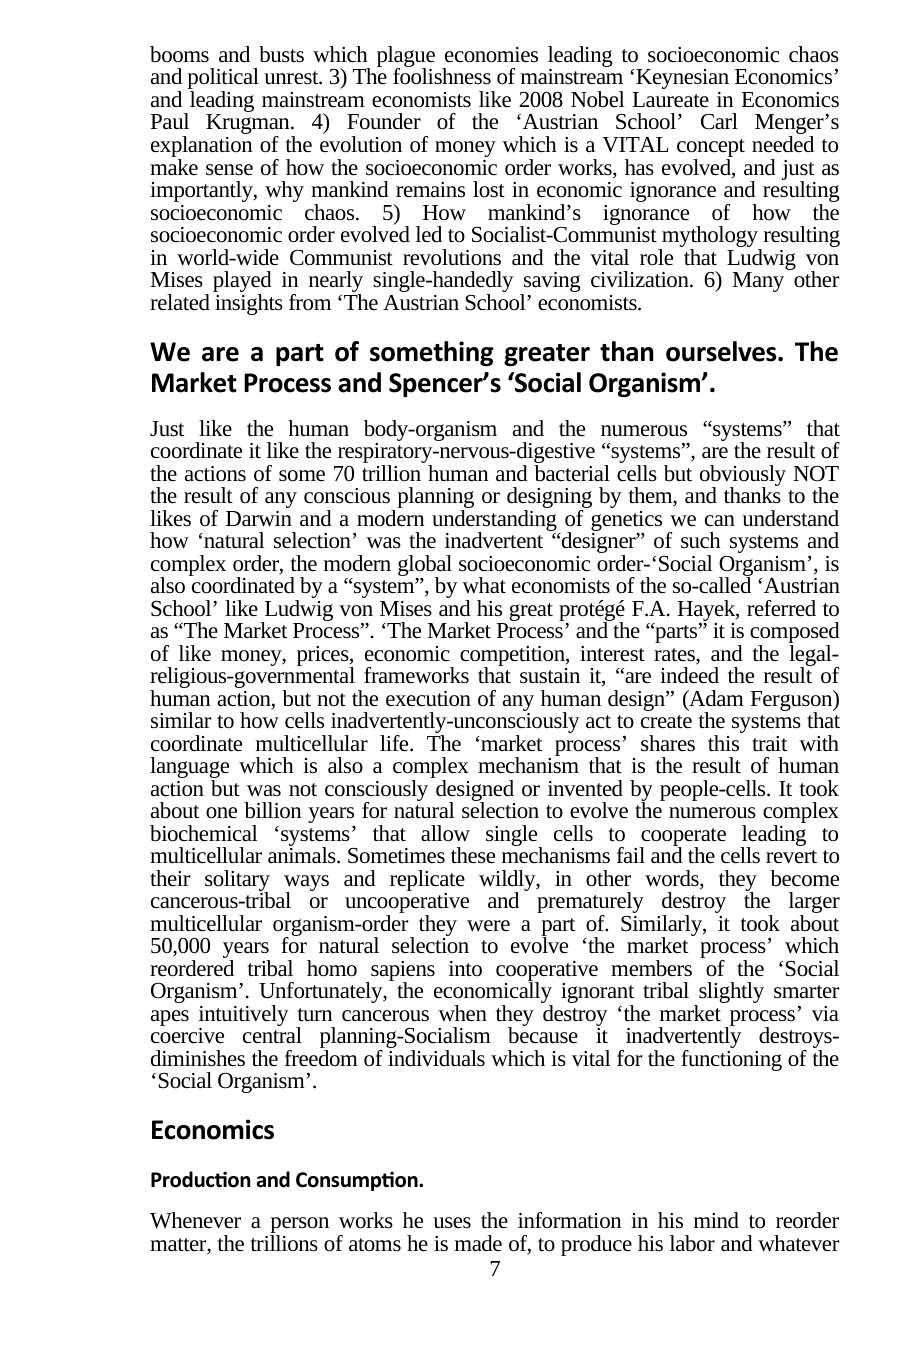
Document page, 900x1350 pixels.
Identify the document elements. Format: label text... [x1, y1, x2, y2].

subtitle We are a part of something greater than ourselves. The Market Process and Spencer’s ‘Social Organism’. [150, 336, 840, 400]
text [150, 45, 840, 315]
text Just like the human body-organism and the numerous “systems” that coordinate it like the respiratory-nervous-digestive “systems”, are the result of the actions of some 70 trillion human and bacterial cells but obviously NOT the result of any conscious planning or designing by them, and thanks to the likes of Darwin and a modern understanding of genetics we can understand how ‘natural selection’ was the inadvertent “designer” of such systems and complex order, the modern global socioeconomic order-‘Social Organism’, is also coordinated by a “system”, by what economists of the so-called ‘Austrian School’ like Ludwig von Mises and his great protégé F.A. Hayek, referred to as “The Market Process”. ‘The Market Process’ and the “parts” it is composed of like money, prices, economic competition, interest rates, and the legal-religious-governmental frameworks that sustain it, “are indeed the result of human action, but not the execution of any human design” (Adam Ferguson) similar to how cells inadvertently-unconsciously act to create the systems that coordinate multicellular life. The ‘market process’ shares this trait with language which is also a complex mechanism that is the result of human action but was not consciously designed or invented by people-cells. It took about one billion years for natural selection to evolve the numerous complex biochemical ‘systems’ that allow single cells to cooperate leading to multicellular animals. Sometimes these mechanisms fail and the cells revert to their solitary ways and replicate wildly, in other words, they become cancerous-tribal or uncooperative and prematurely destroy the larger multicellular organism-order they were a part of. Similarly, it took about 50,000 years for natural selection to evolve ‘the market process’ which reordered tribal homo sapiens into cooperative members of the ‘Social Organism’. Unfortunately, the economically ignorant tribal slightly smarter apes intuitively turn cancerous when they destroy ‘the market process’ via coercive central planning-Socialism because it inadvertently destroys-diminishes the freedom of individuals which is vital for the functioning of the ‘Social Organism’. [150, 418, 840, 1093]
subtitle Production and Consumption. [150, 1167, 840, 1192]
subtitle Economics [150, 1114, 840, 1146]
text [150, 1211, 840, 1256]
